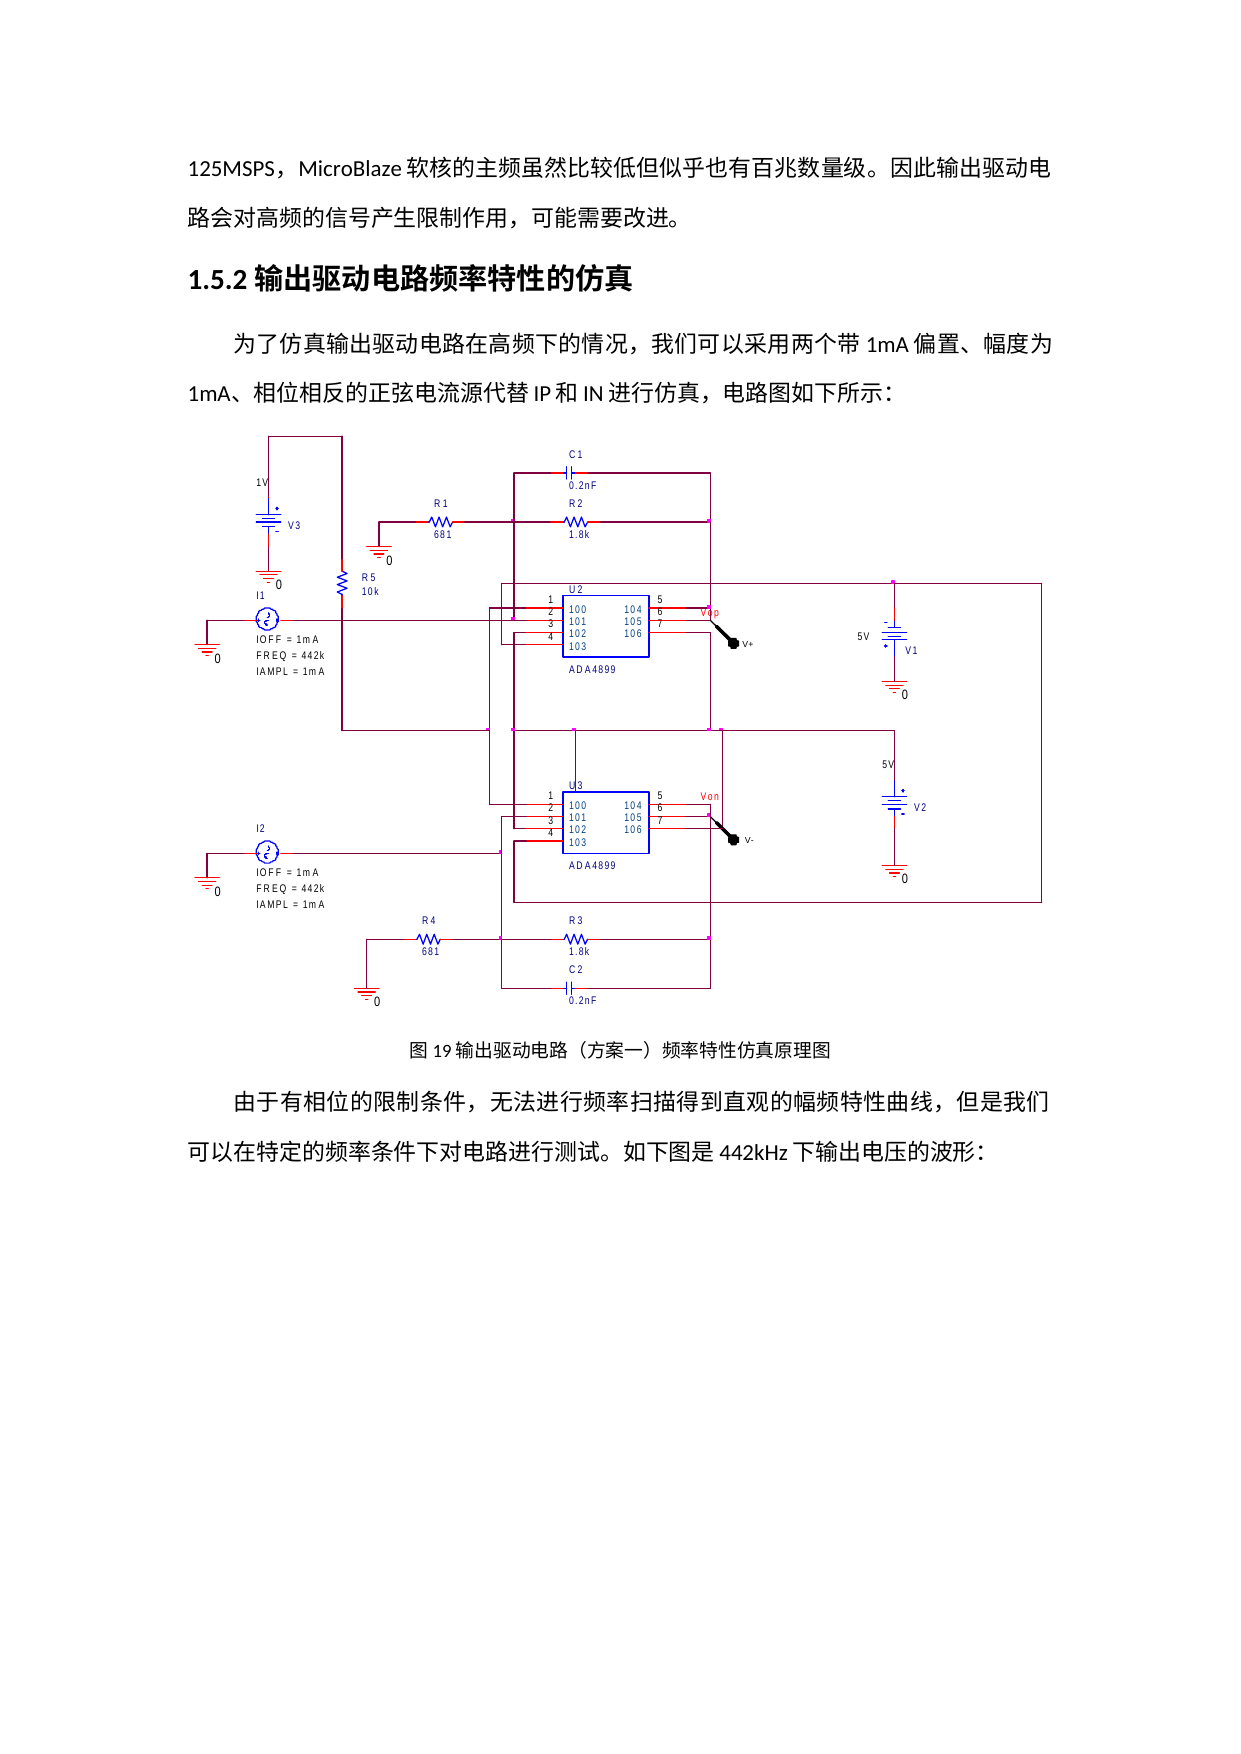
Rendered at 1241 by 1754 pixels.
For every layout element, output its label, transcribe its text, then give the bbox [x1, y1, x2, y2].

text 图 19 输出驱动电路（方案一）频率特性仿真原理图 [187, 1036, 1053, 1063]
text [187, 150, 1053, 233]
text 由于有相位的限制条件，无法进行频率扫描得到直观的幅频特性曲线，但是我们可以在特定的频率条件下对电路进行测试。如下图是442kHz下输出电压的波形： [187, 1084, 1053, 1167]
text 为了仿真输出驱动电路在高频下的情况，我们可以采用两个带1mA偏置、幅度为1mA、相位相反的正弦电流源代替IP和IN进行仿真，电路图如下所示： [187, 326, 1053, 408]
subtitle 1.5.2 输出驱动电路频率特性的仿真 [187, 256, 1053, 298]
